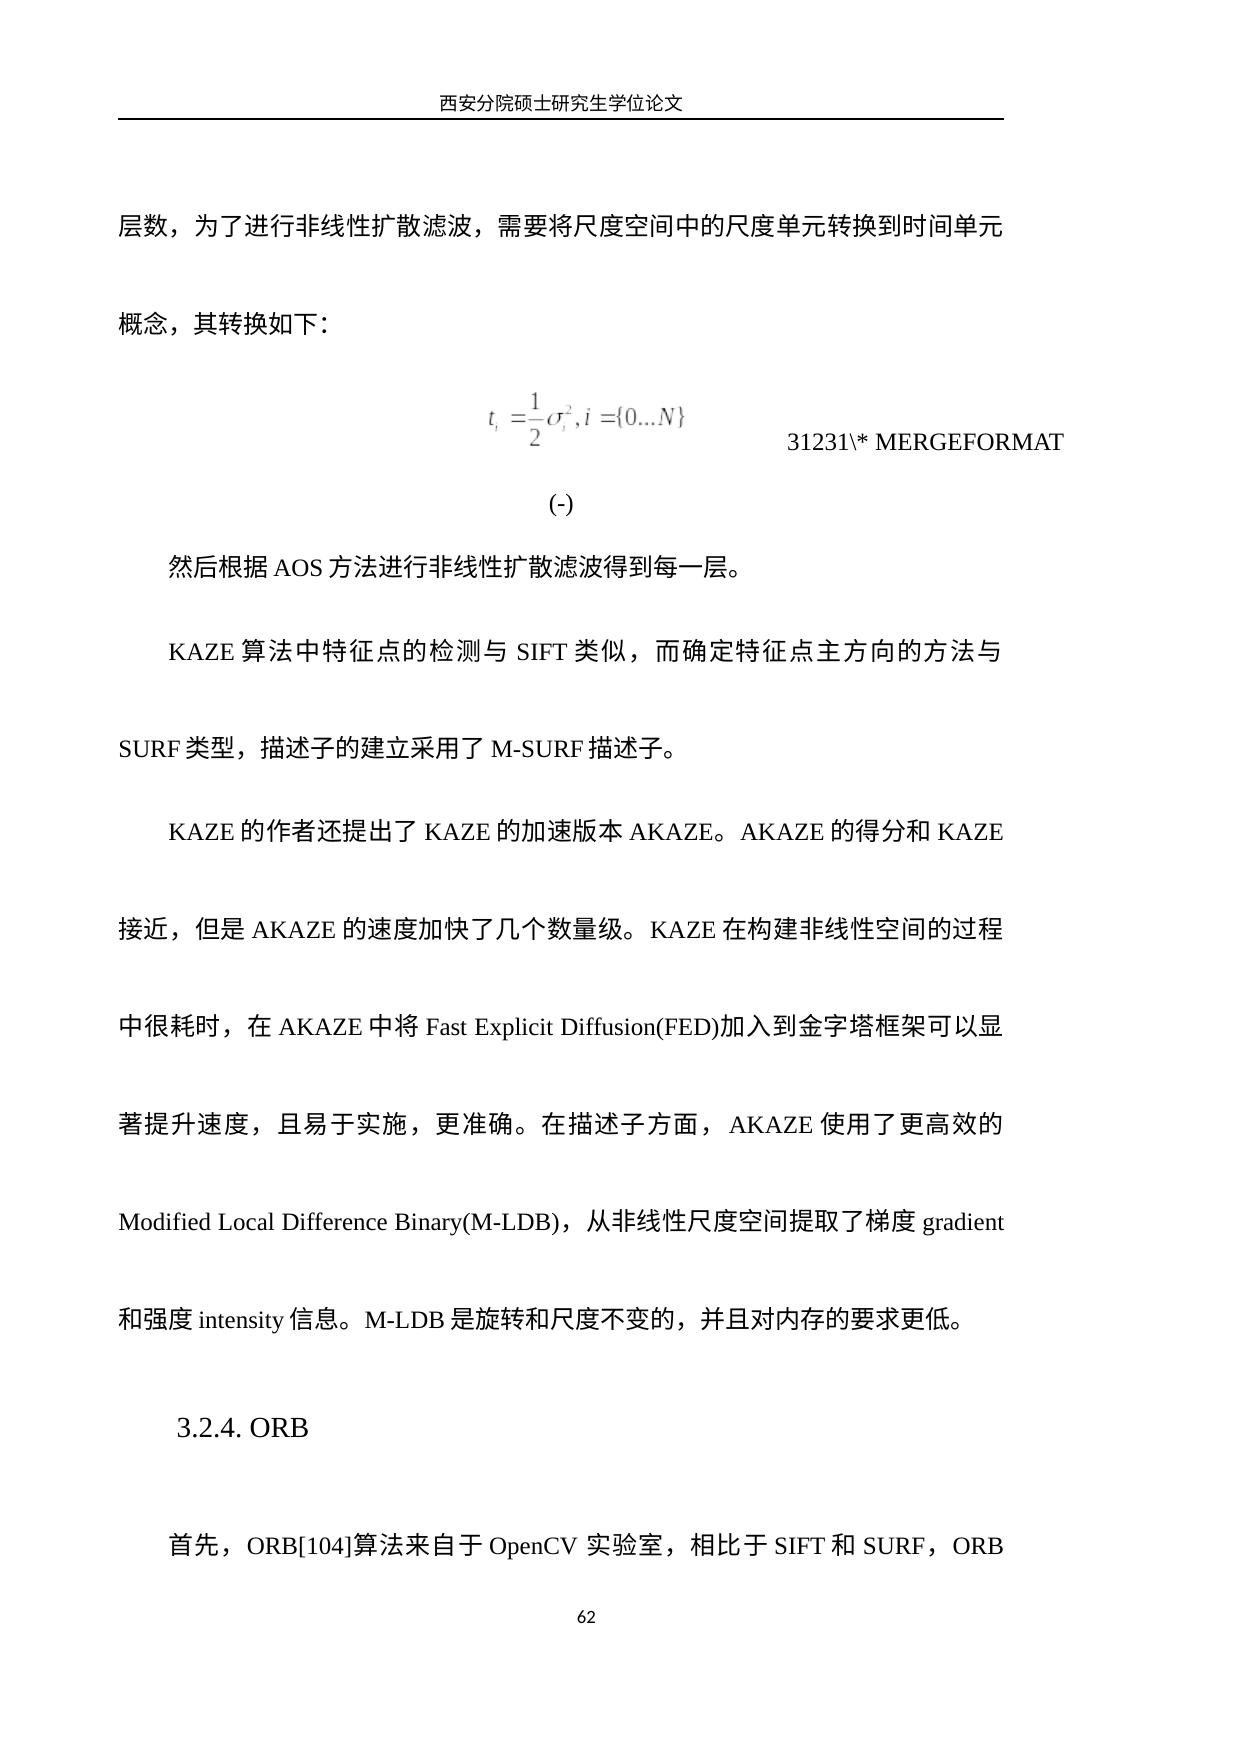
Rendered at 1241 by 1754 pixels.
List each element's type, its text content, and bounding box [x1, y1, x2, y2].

text 其中是基本尺度，表示组序号，表示所在的组的层序号，表示总的层数，为了进行非线性扩散滤波，需要将尺度空间中的尺度单元转换到时间单元概念，其转换如下： [118, 192, 1004, 355]
text KAZE算法中特征点的检测与SIFT类似，而确定特征点主方向的方法与SURF类型，描述子的建立采用了M-SURF描述子。 [118, 617, 1004, 779]
text KAZE的作者还提出了KAZE的加速版本AKAZE。AKAZE的得分和KAZE接近，但是AKAZE的速度加快了几个数量级。KAZE在构建非线性空间的过程中很耗时，在AKAZE中将Fast Explicit Diffusion(FED)加入到金字塔框架可以显著提升速度，且易于实施，更准确。在描述子方面，AKAZE使用了更高效的Modified Local Difference Binary(M-LDB)，从非线性尺度空间提取了梯度gradient和强度intensity信息。M-LDB是旋转和尺度不变的，并且对内存的要求更低。 [118, 797, 1004, 1350]
text 然后根据AOS方法进行非线性扩散滤波得到每一层。 [118, 533, 1004, 598]
subtitle 3.2.4. ORB [118, 1395, 1004, 1460]
